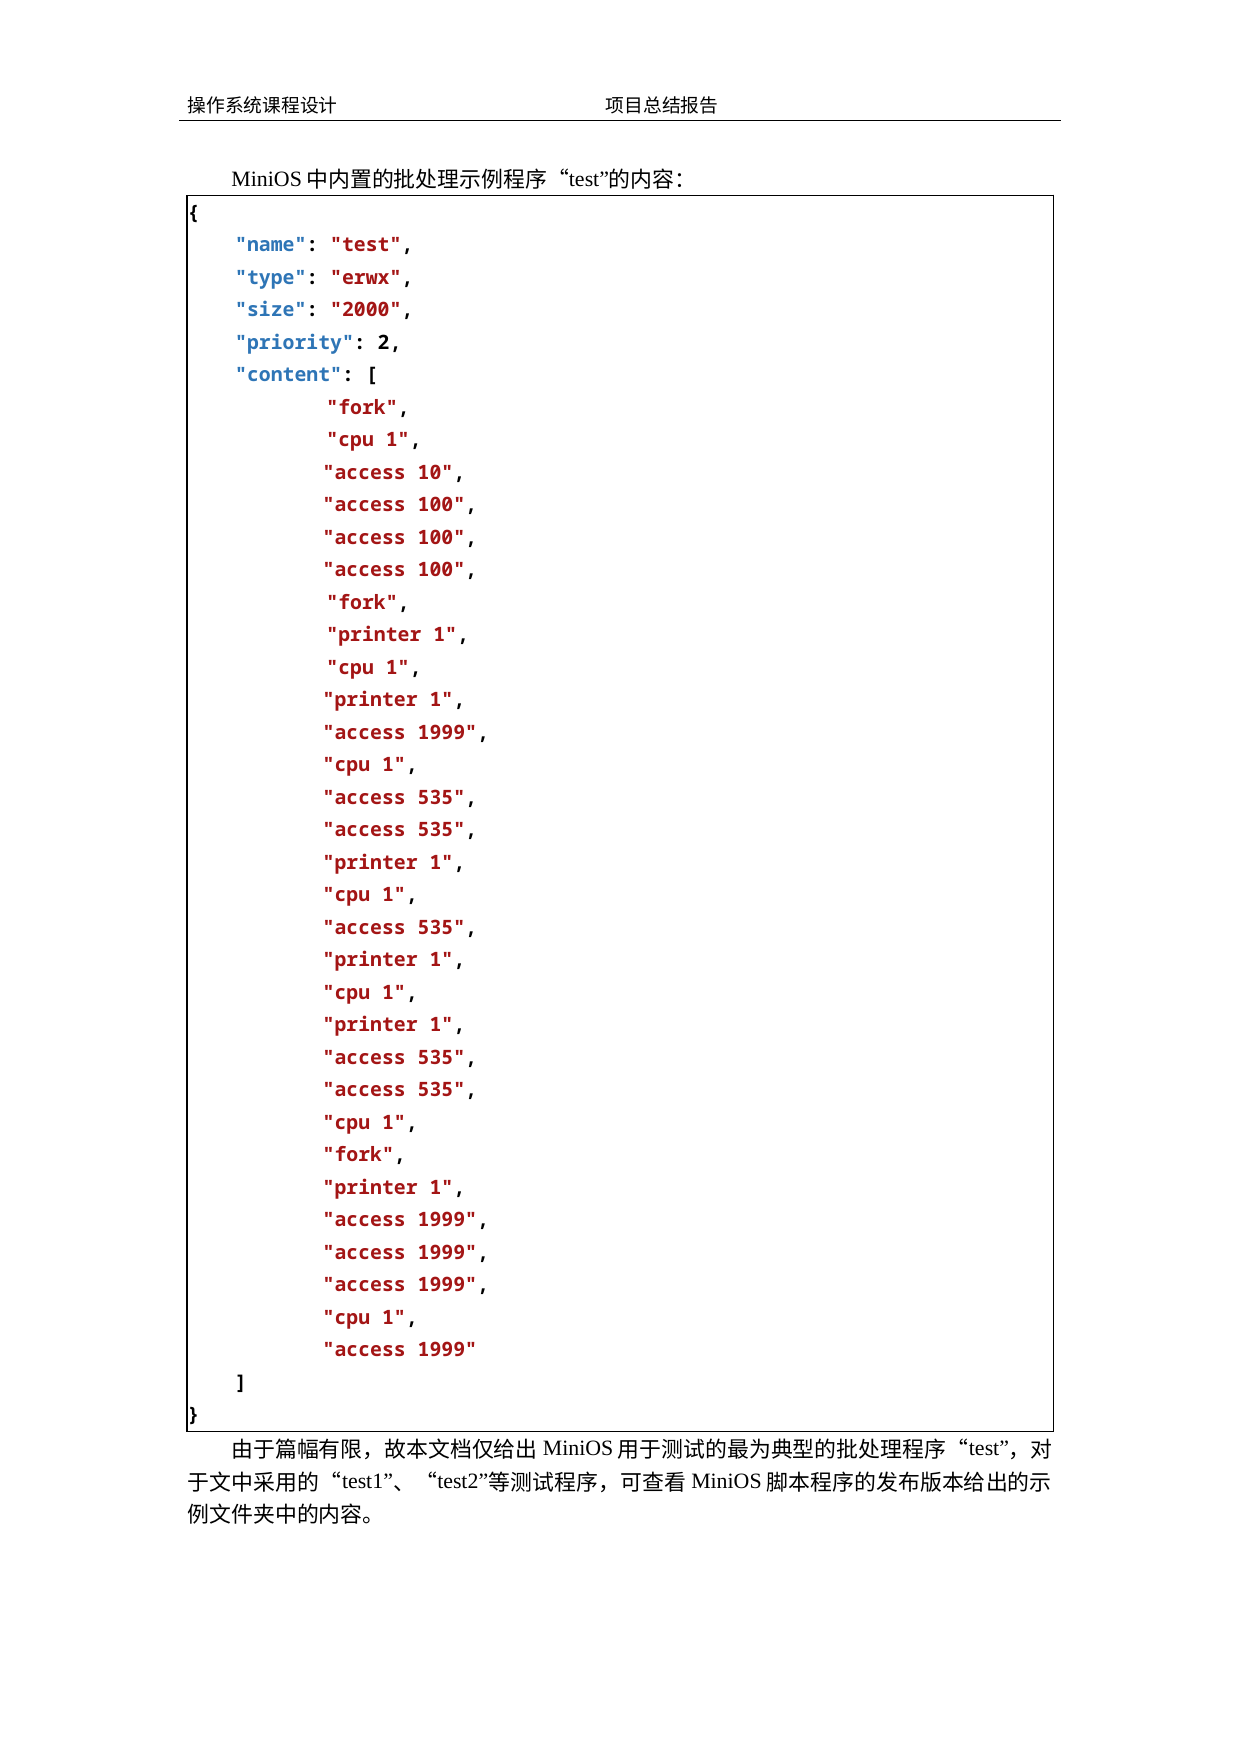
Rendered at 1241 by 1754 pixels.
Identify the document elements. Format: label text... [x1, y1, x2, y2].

text "fork", [188, 1138, 1053, 1171]
text "cpu 1", [188, 423, 1053, 456]
text "type": "erwx", [188, 261, 1053, 293]
text "printer 1", [188, 1171, 1053, 1203]
text "cpu 1", [188, 878, 1053, 911]
text MiniOS中内置的批处理示例程序“test”的内容： [187, 162, 1053, 194]
text "access 535", [188, 813, 1053, 846]
text "fork", [188, 391, 1053, 423]
text "access 100", [188, 488, 1053, 521]
text "cpu 1", [188, 1106, 1053, 1138]
text "access 1999" [188, 1333, 1053, 1366]
text "access 1999", [188, 1203, 1053, 1236]
text "cpu 1", [188, 748, 1053, 781]
text } [188, 1397, 1053, 1431]
text "access 535", [188, 911, 1053, 943]
text "access 1999", [188, 1268, 1053, 1301]
text "access 1999", [188, 1236, 1053, 1268]
text "access 535", [188, 1073, 1053, 1106]
text "printer 1", [188, 943, 1053, 976]
text "printer 1", [188, 1008, 1053, 1041]
text "cpu 1", [188, 1301, 1053, 1333]
text "cpu 1", [188, 651, 1053, 683]
text "access 535", [188, 781, 1053, 813]
text "size": "2000", [188, 293, 1053, 326]
text "printer 1", [188, 683, 1053, 716]
text 由于篇幅有限，故本文档仅给出MiniOS用于测试的最为典型的批处理程序“test”，对于文中采用的“test1”、“test2”等测试程序，可查看MiniOS脚本程序的发布版本给出的示例文件夹中的内容。 [187, 1432, 1053, 1529]
text "fork", [188, 586, 1053, 618]
text { [188, 196, 1053, 228]
text "printer 1", [188, 846, 1053, 878]
text "access 1999", [188, 716, 1053, 748]
text "name": "test", [188, 228, 1053, 261]
text "access 100", [188, 553, 1053, 586]
text "priority": 2, [188, 326, 1053, 358]
text "access 535", [188, 1041, 1053, 1073]
text "cpu 1", [188, 976, 1053, 1008]
text "access 100", [188, 521, 1053, 553]
text ] [188, 1366, 1053, 1397]
text "printer 1", [188, 618, 1053, 651]
text "access 10", [188, 456, 1053, 488]
text "content": [ [188, 358, 1053, 391]
